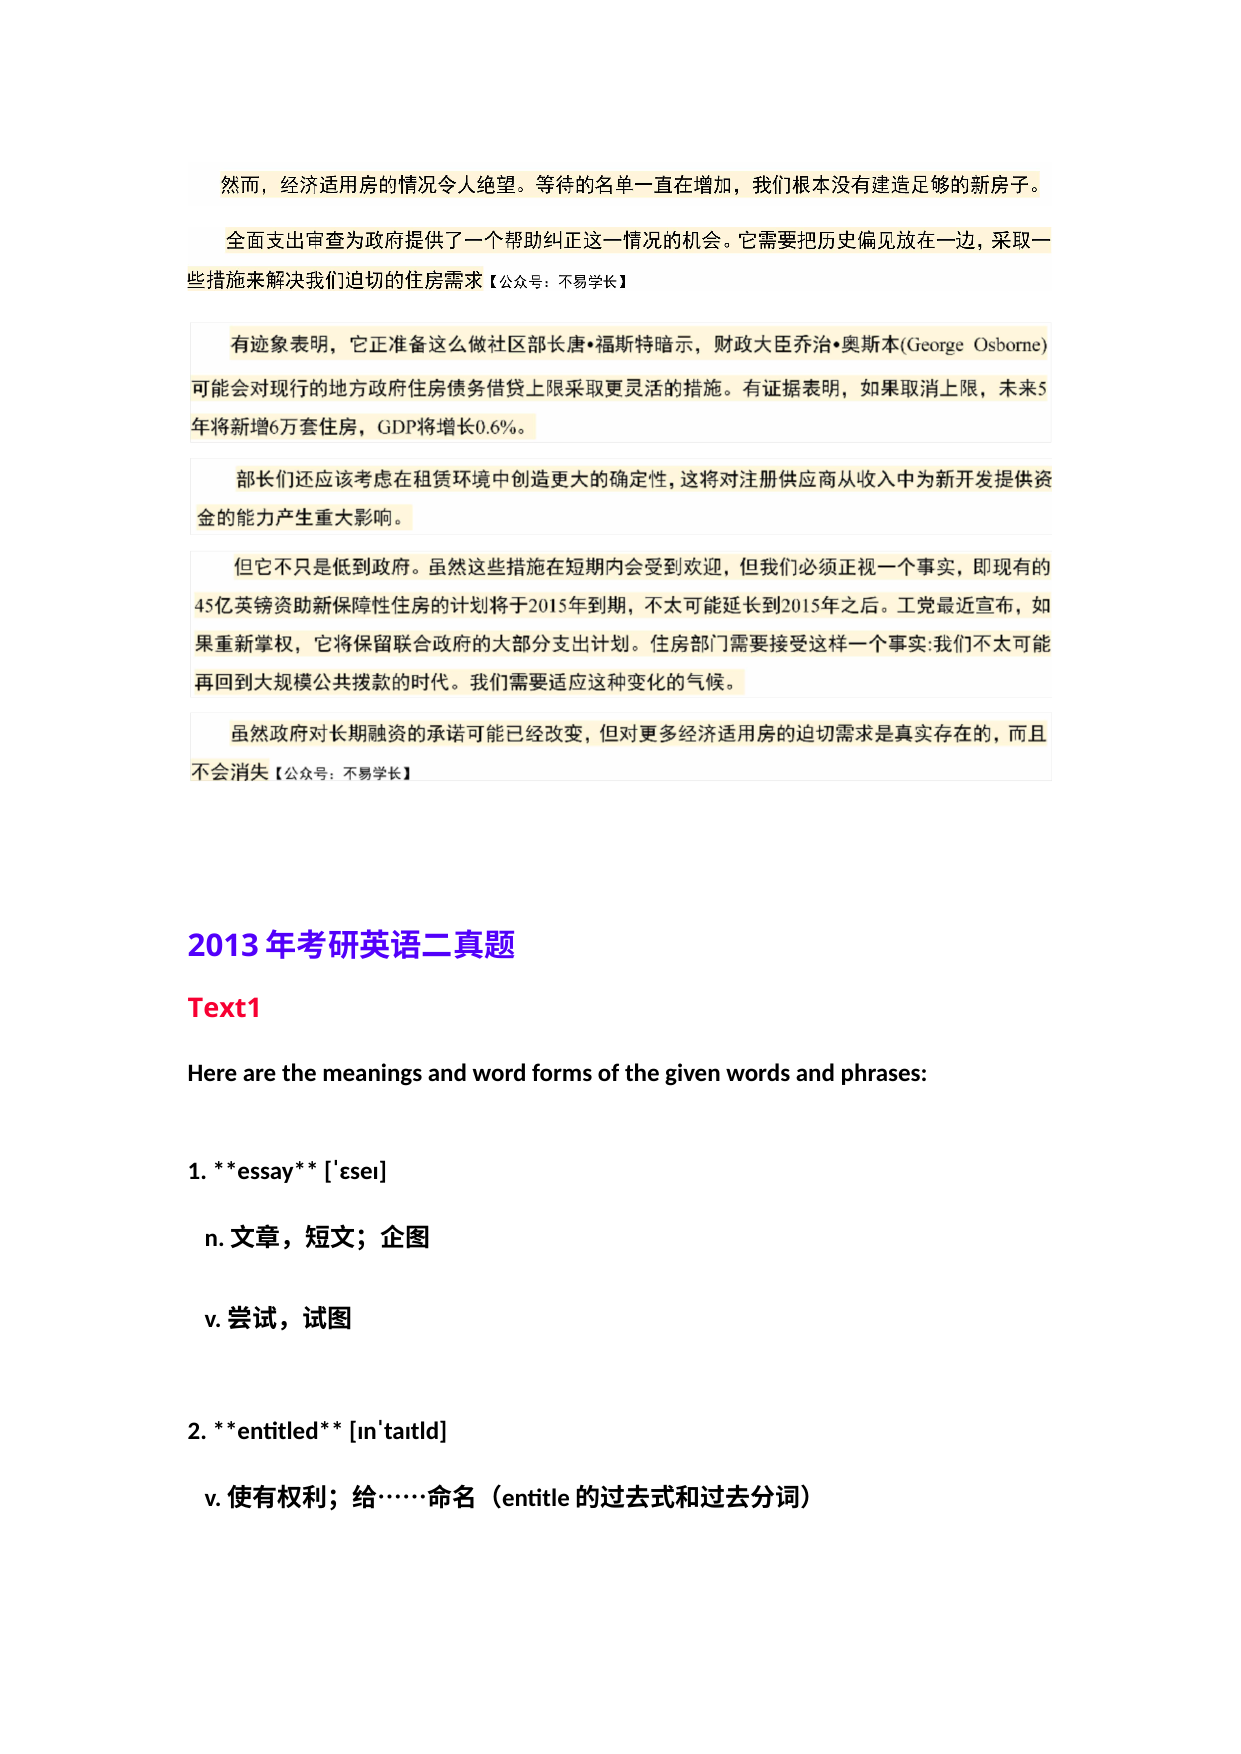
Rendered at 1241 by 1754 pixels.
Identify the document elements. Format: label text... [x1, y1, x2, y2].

list Here are the meanings and word forms of the given words and phrases: [187, 1056, 1053, 1089]
picture [187, 227, 1052, 291]
picture [187, 162, 1053, 206]
picture [187, 320, 1052, 784]
list v. 使有权利；给……命名（entitle 的过去式和过去分词） [187, 1463, 1053, 1528]
list n. 文章，短文；企图 [187, 1203, 1053, 1268]
list v. 尝试，试图 [187, 1284, 1053, 1349]
text Text1 [187, 975, 1053, 1040]
list 2. **entitled** [ɪnˈtaɪtld] [187, 1414, 1053, 1447]
text 2013年考研英语二真题 [187, 910, 1053, 975]
list 1. **essay** [ˈɛseɪ] [187, 1154, 1053, 1186]
